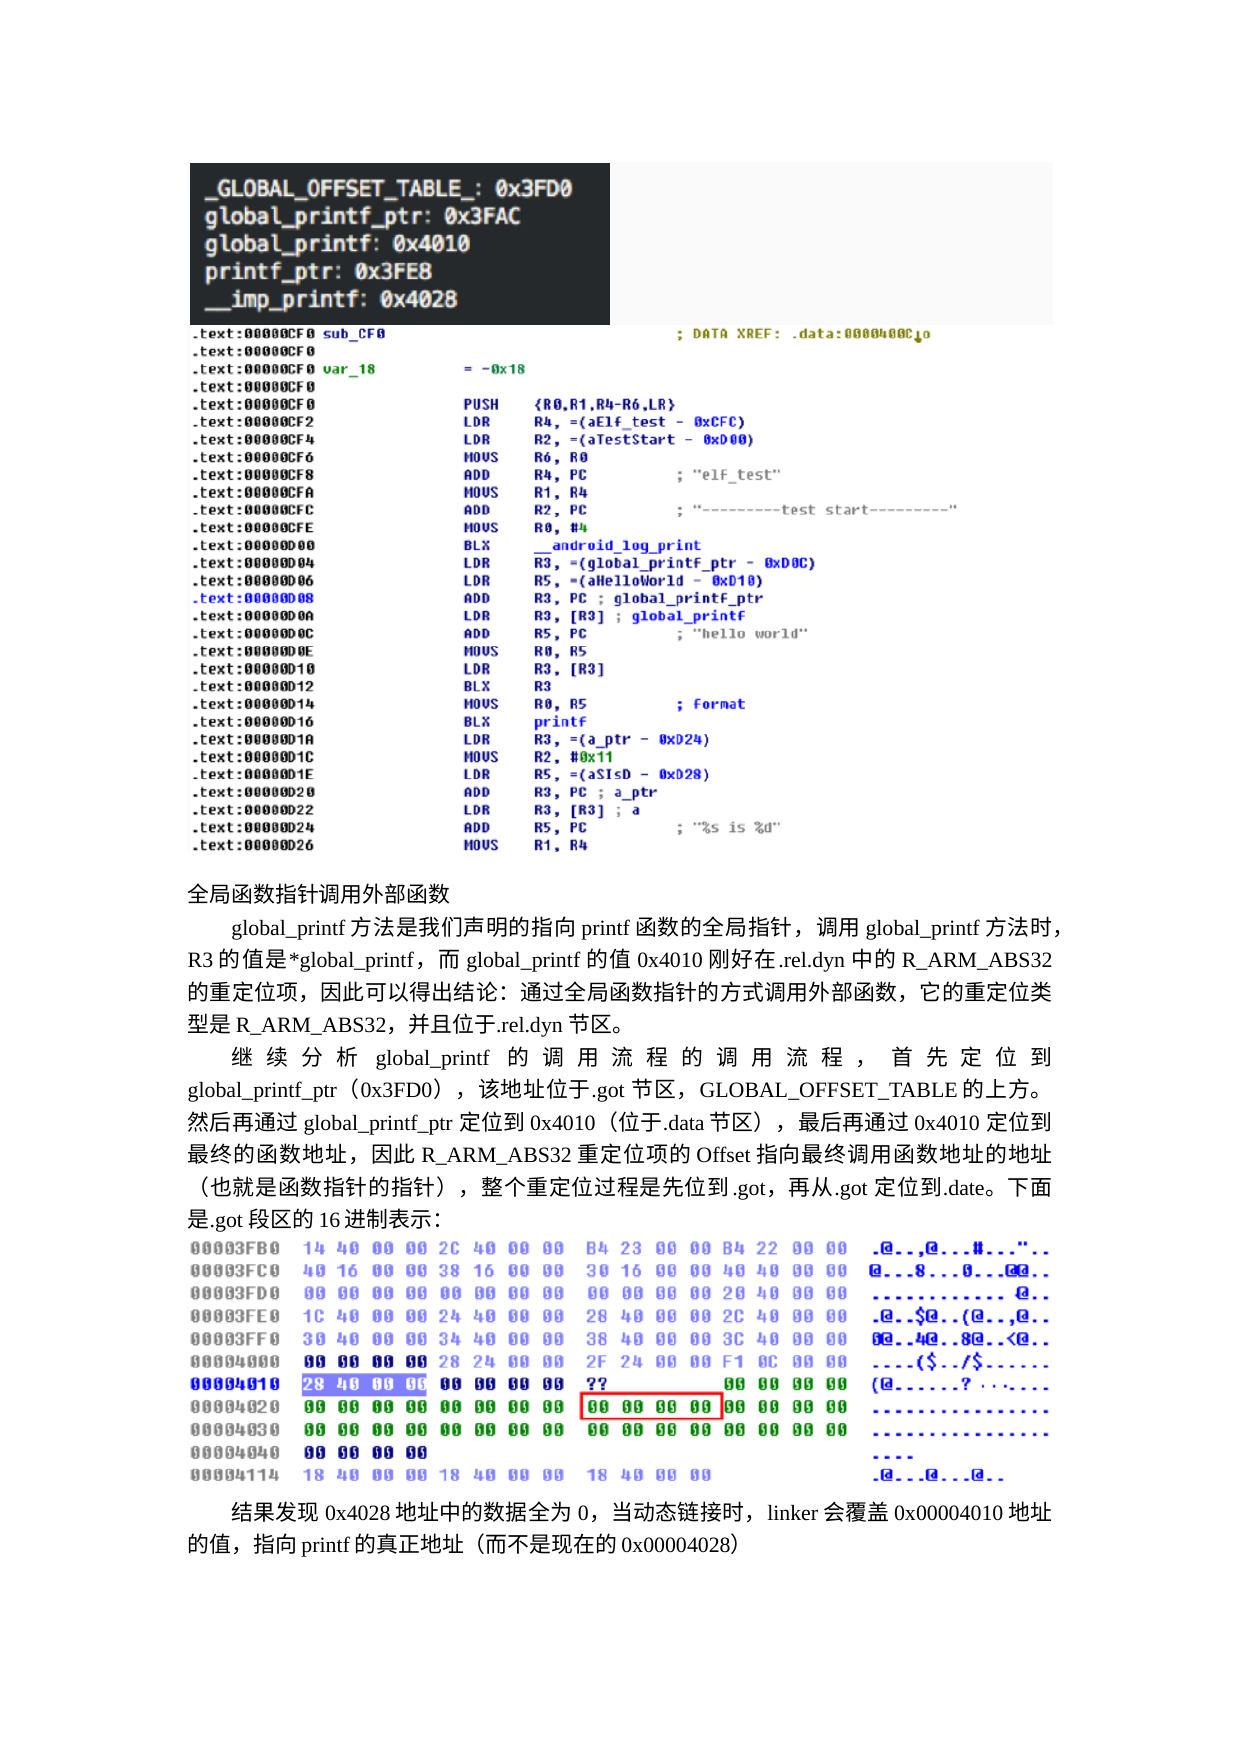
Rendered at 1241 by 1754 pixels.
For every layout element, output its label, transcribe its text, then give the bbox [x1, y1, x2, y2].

picture [187, 162, 1053, 852]
text global_printf方法是我们声明的指向printf函数的全局指针，调用global_printf方法时，R3的值是*global_printf，而global_printf的值0x4010刚好在.rel.dyn中的R_ARM_ABS32的重定位项，因此可以得出结论：通过全局函数指针的方式调用外部函数，它的重定位类型是R_ARM_ABS32，并且位于.rel.dyn 节区。 [187, 909, 1053, 1039]
text 全局函数指针调用外部函数 [187, 877, 1053, 909]
text 继续分析global_printf的调用流程的调用流程，首先定位到global_printf_ptr（0x3FD0），该地址位于.got 节区，GLOBAL_OFFSET_TABLE的上方。然后再通过global_printf_ptr 定位到0x4010（位于.data节区），最后再通过0x4010 定位到最终的函数地址，因此R_ARM_ABS32重定位项的Offset指向最终调用函数地址的地址（也就是函数指针的指针），整个重定位过程是先位到.got，再从.got 定位到.date。下面是.got 段区的16进制表示： [187, 1039, 1053, 1234]
text 结果发现0x4028地址中的数据全为0，当动态链接时，linker会覆盖0x00004010地址的值，指向printf的真正地址（而不是现在的0x00004028） [187, 1494, 1053, 1559]
picture [187, 1234, 1053, 1490]
